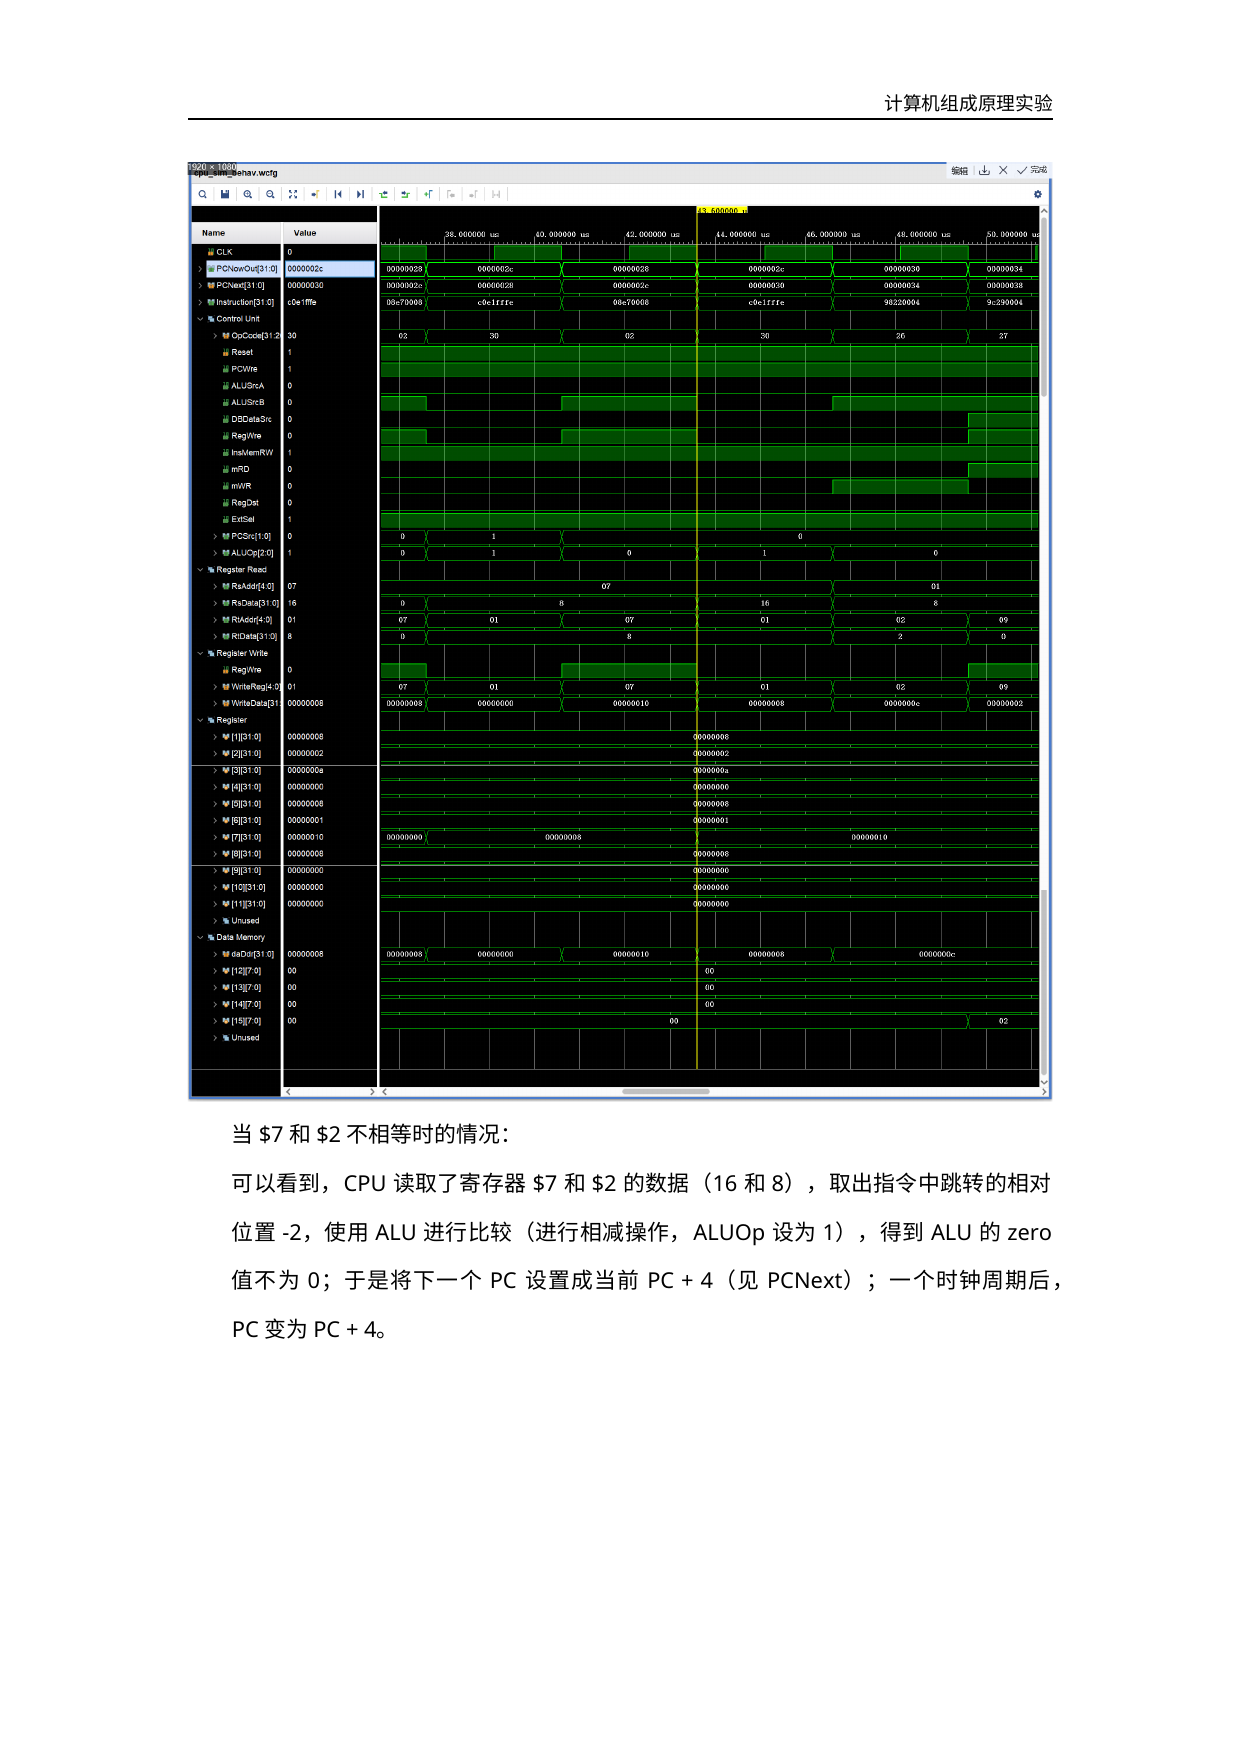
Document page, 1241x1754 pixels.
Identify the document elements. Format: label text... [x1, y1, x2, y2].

text 当 $7 和 $2 不相等时的情况： [232, 1117, 1053, 1149]
text 可以看到，CPU 读取了寄存器 $7 和 $2 的数据（16 和 8），取出指令中跳转的相对位置 -2，使用 ALU 进行比较（进行相减操作，ALUOp 设为 1），得到 ALU 的 zero 值不为 0；于是将下一个 PC 设置成当前 PC + 4（见 PCNext）；一个时钟周期后，PC 变为 PC + 4。 [232, 1165, 1053, 1344]
picture [187, 162, 1053, 1102]
